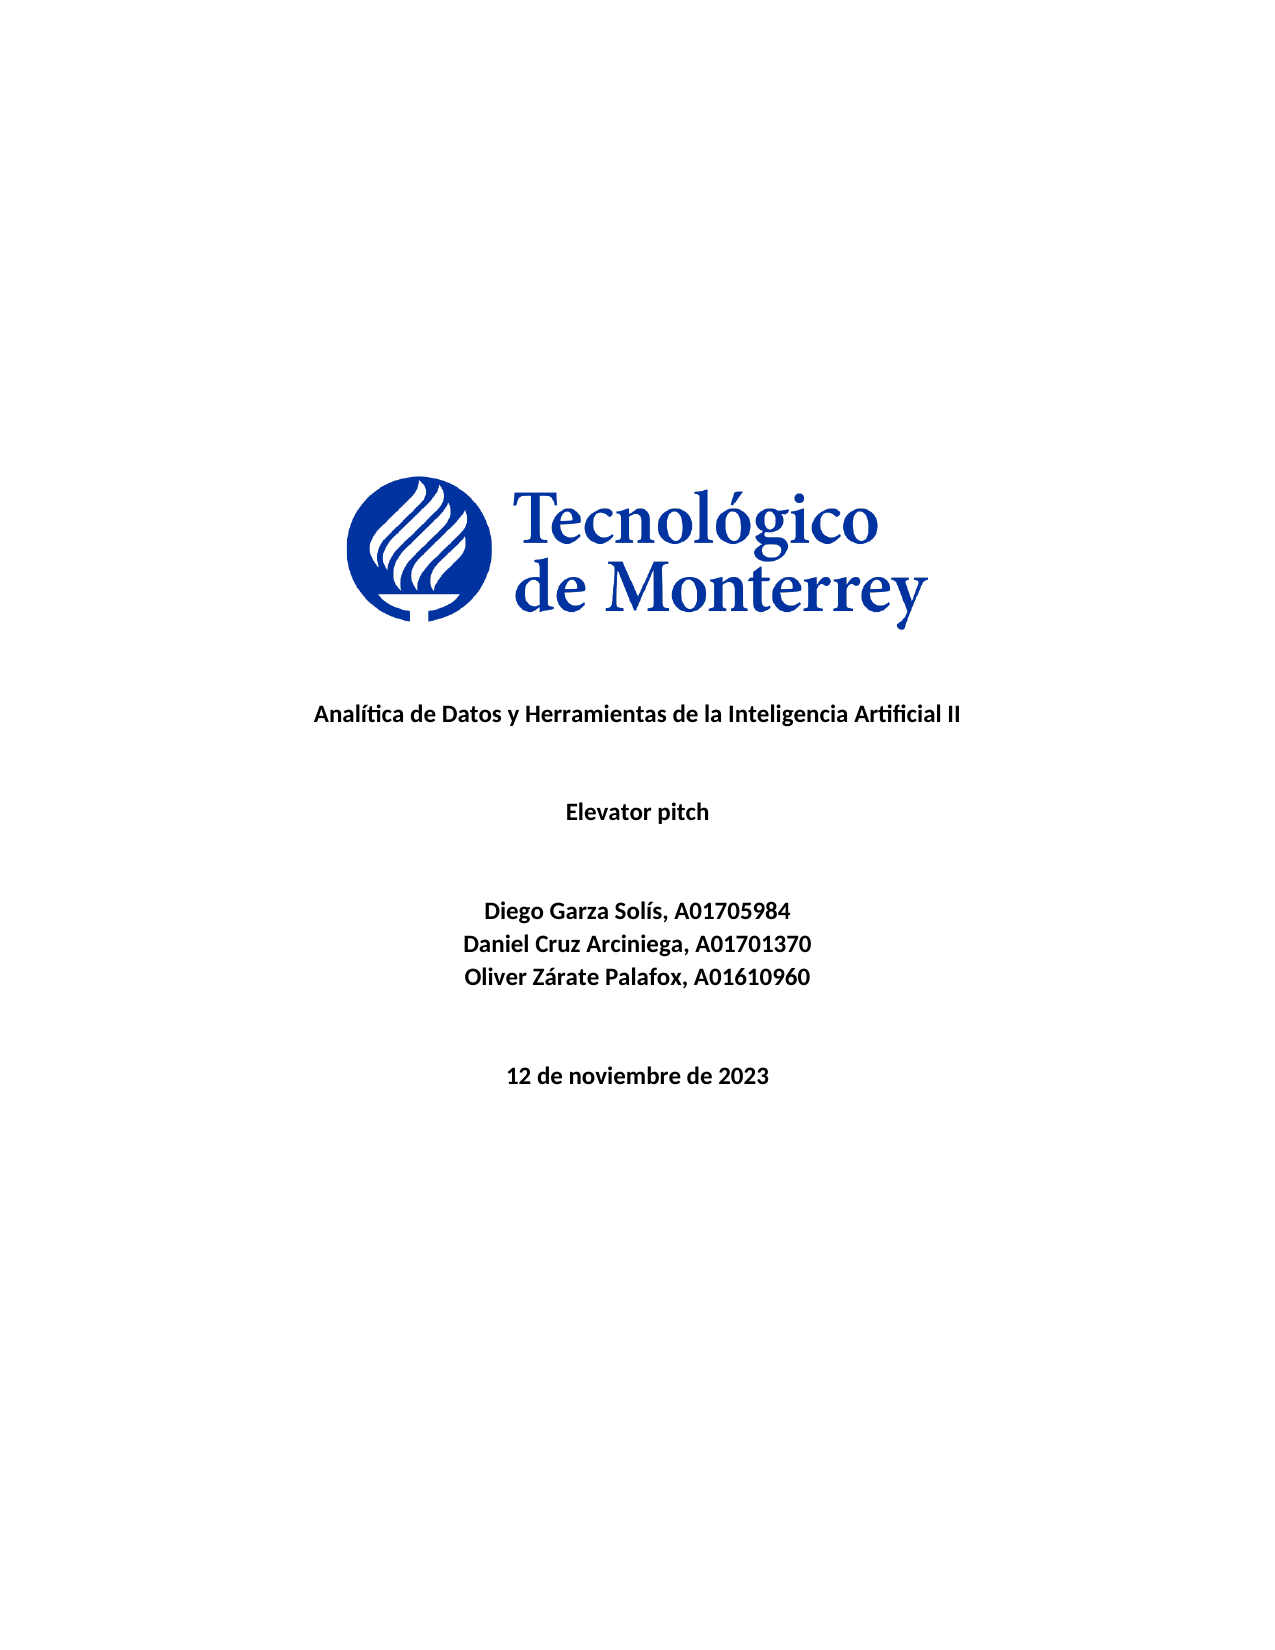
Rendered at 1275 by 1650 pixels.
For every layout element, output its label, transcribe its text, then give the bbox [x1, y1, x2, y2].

text Daniel Cruz Arciniega, A01701370 [177, 928, 1098, 959]
text Diego Garza Solís, A01705984 [177, 895, 1098, 926]
picture [346, 476, 929, 630]
text Oliver Zárate Palafox, A01610960 [177, 961, 1098, 992]
text Analítica de Datos y Herramientas de la Inteligencia Artificial II [177, 698, 1098, 728]
text Elevator pitch [177, 797, 1098, 827]
text 12 de noviembre de 2023 [177, 1060, 1098, 1090]
